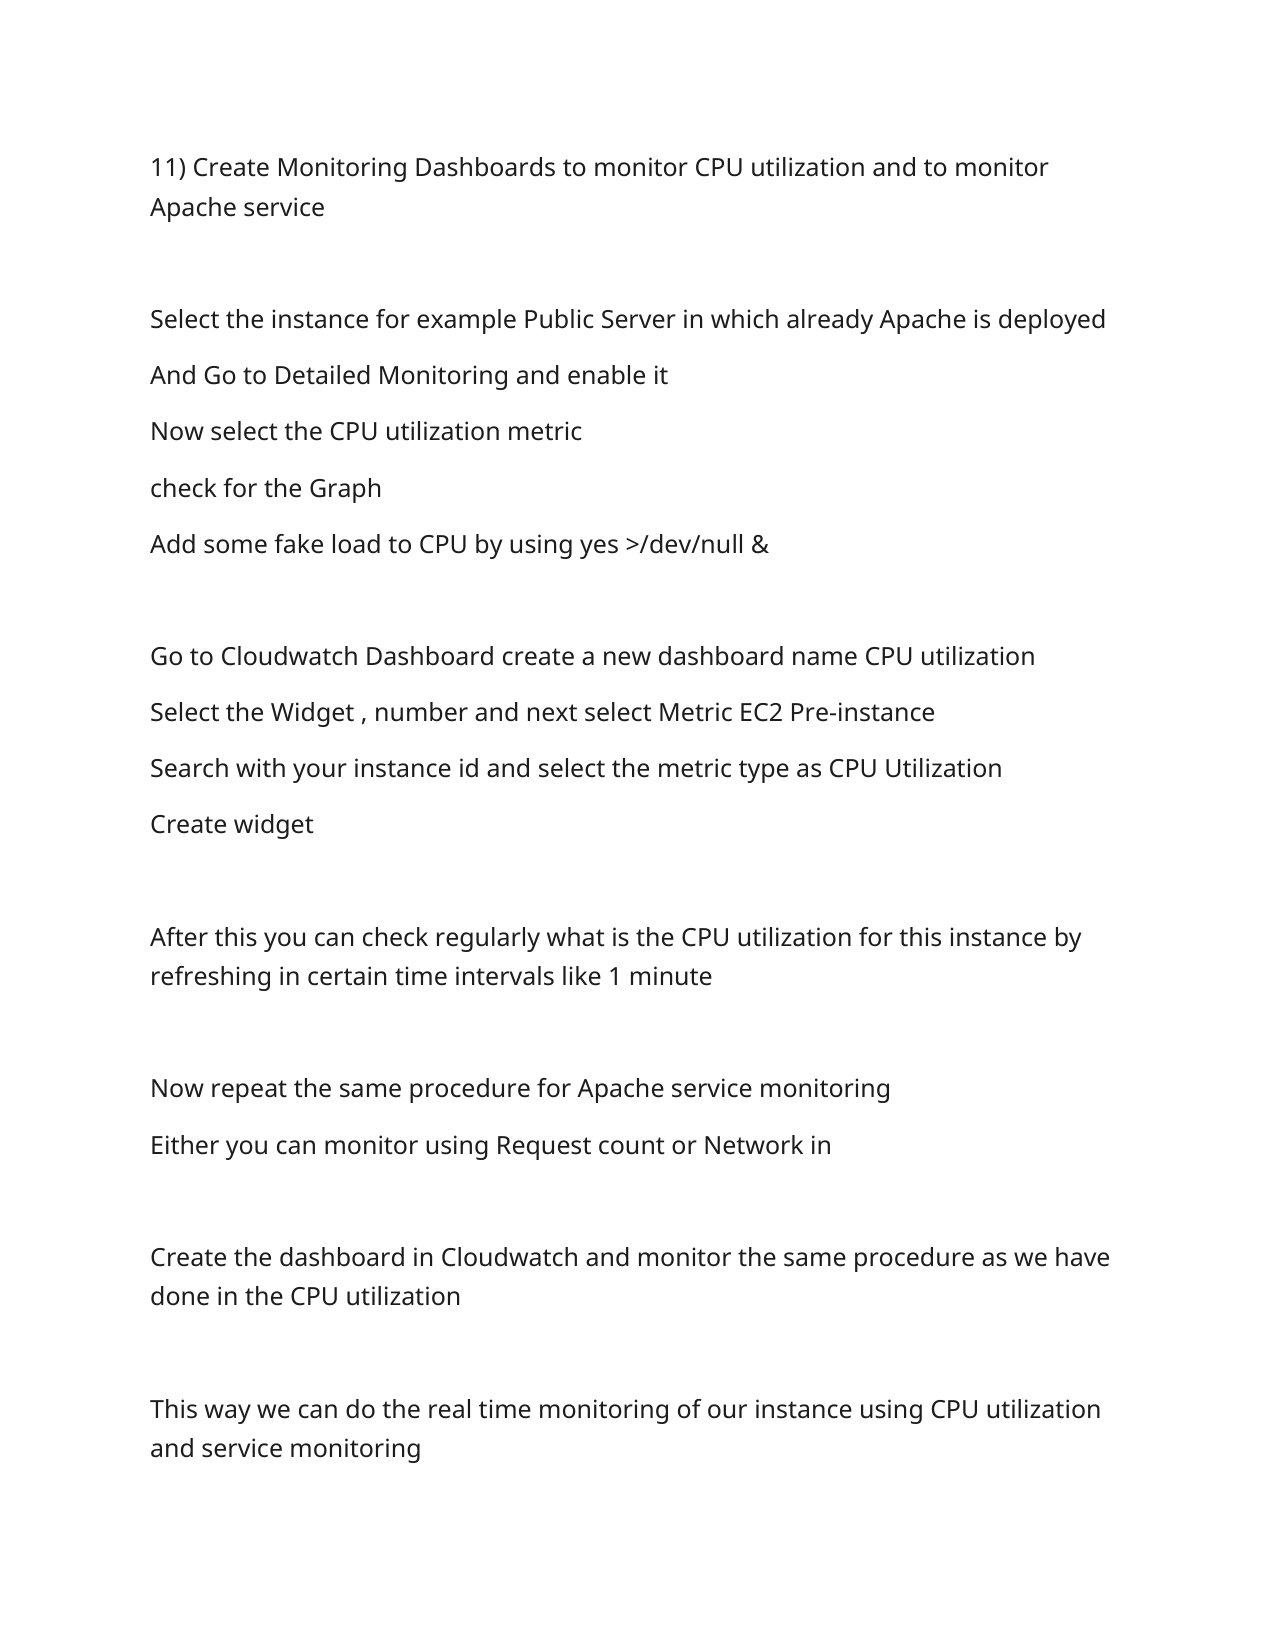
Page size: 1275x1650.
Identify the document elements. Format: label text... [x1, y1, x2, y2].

text This way we can do the real time monitoring of our instance using CPU utilization and service monitoring [150, 1391, 1125, 1465]
text 11) Create Monitoring Dashboards to monitor CPU utilization and to monitor Apache service [150, 150, 1125, 223]
text Now repeat the same procedure for Apache service monitoring [150, 1071, 1125, 1105]
text check for the Graph [150, 470, 1125, 504]
text Create the dashboard in Cloudwatch and monitor the same procedure as we have done in the CPU utilization [150, 1239, 1125, 1313]
text Search with your instance id and select the metric type as CPU Utilization [150, 751, 1125, 785]
text Add some fake load to CPU by using yes >/dev/null & [150, 526, 1125, 560]
text Select the Widget , number and next select Metric EC2 Pre-instance [150, 695, 1125, 729]
text Either you can monitor using Request count or Network in [150, 1127, 1125, 1161]
text Create widget [150, 807, 1125, 841]
text Select the instance for example Public Server in which already Apache is deployed [150, 302, 1125, 336]
text Now select the CPU utilization metric [150, 414, 1125, 448]
text Go to Cloudwatch Dashboard create a new dashboard name CPU utilization [150, 639, 1125, 673]
text And Go to Detailed Monitoring and enable it [150, 358, 1125, 392]
text After this you can check regularly what is the CPU utilization for this instance by refreshing in certain time intervals like 1 minute [150, 919, 1125, 993]
